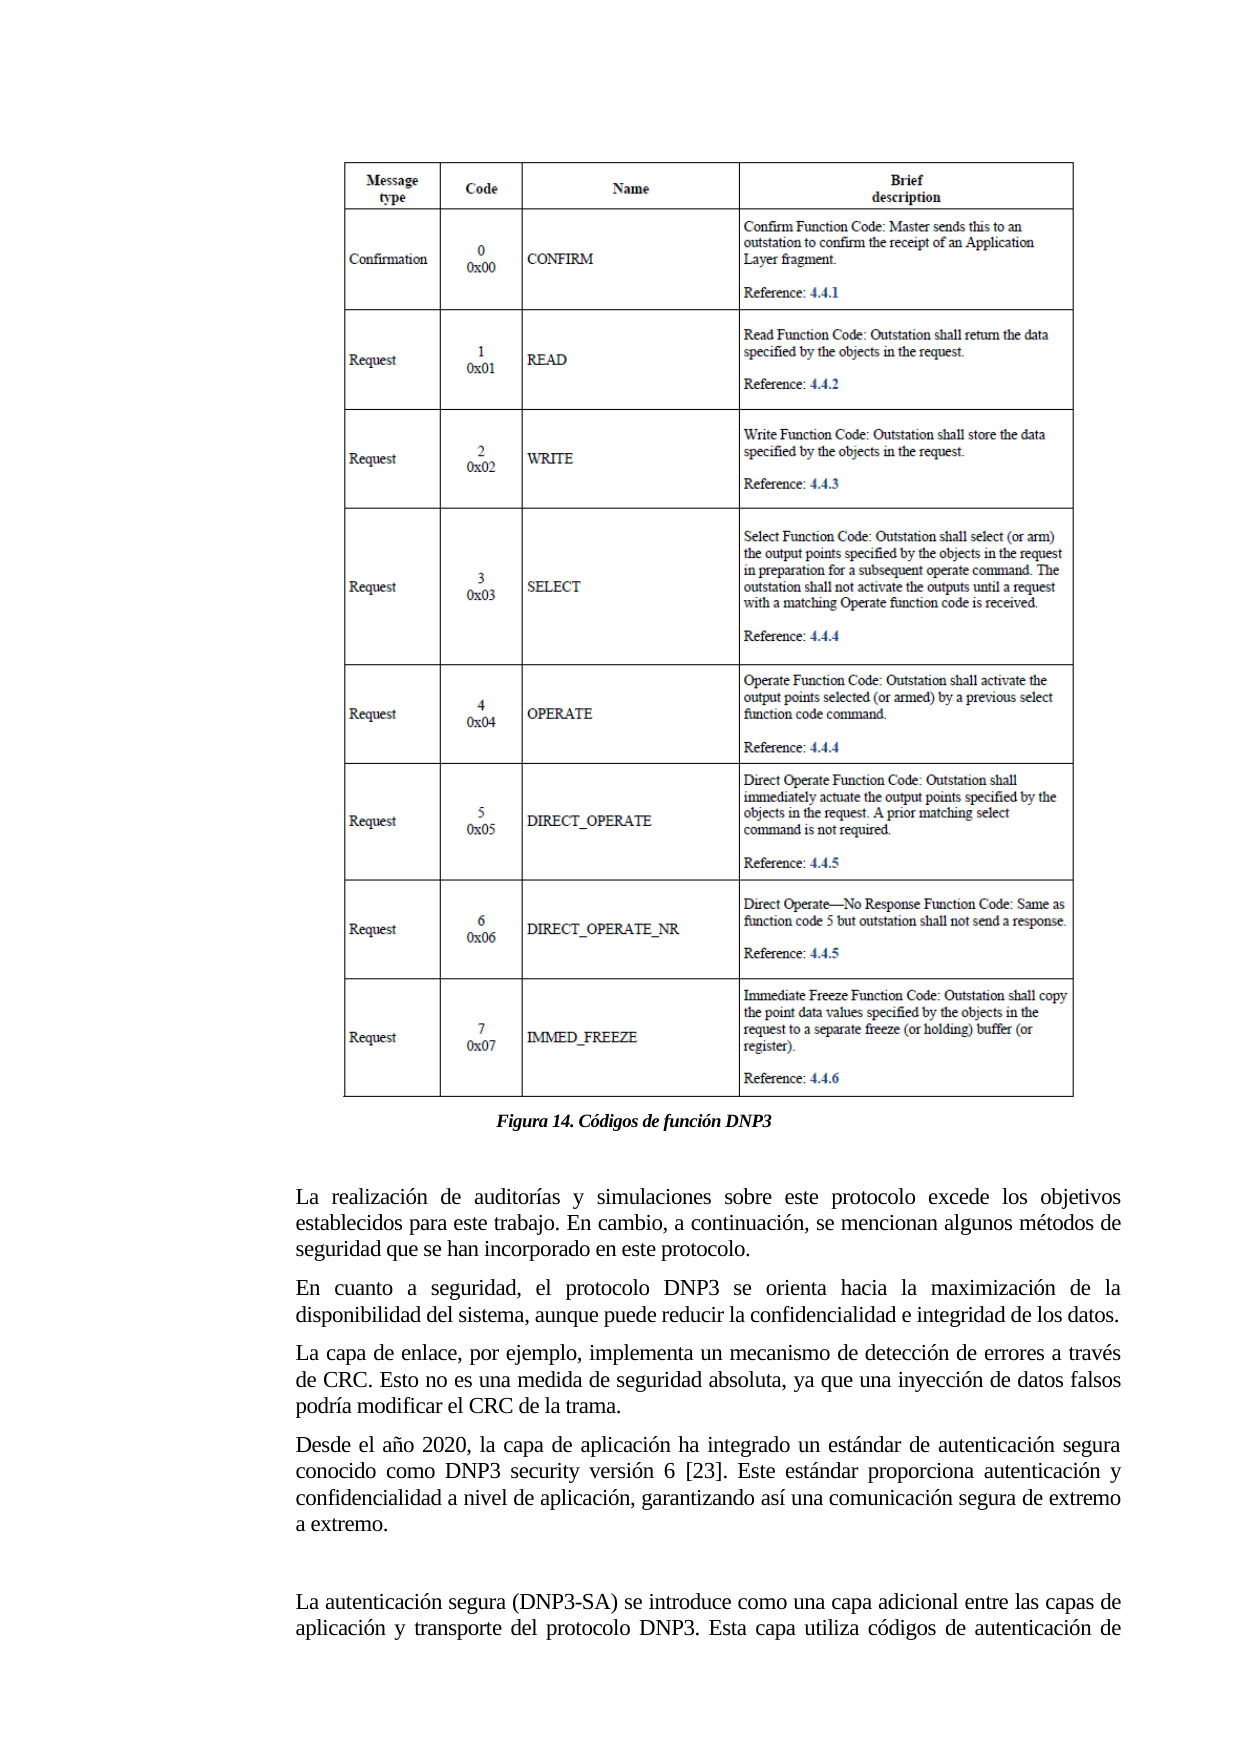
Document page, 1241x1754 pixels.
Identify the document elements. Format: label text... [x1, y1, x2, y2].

picture [338, 159, 1079, 1098]
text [295, 1588, 1122, 1641]
text En cuanto a seguridad, el protocolo DNP3 se orienta hacia la maximización de la disponibilidad del sistema, aunque puede reducir la confidencialidad e integridad de los datos. [295, 1274, 1122, 1327]
text La realización de auditorías y simulaciones sobre este protocolo excede los objetivos establecidos para este trabajo. En cambio, a continuación, se mencionan algunos métodos de seguridad que se han incorporado en este protocolo. [295, 1183, 1122, 1262]
text La capa de enlace, por ejemplo, implementa un mecanismo de detección de errores a través de CRC. Esto no es una medida de seguridad absoluta, ya que una inyección de datos falsos podría modificar el CRC de la trama. [295, 1339, 1122, 1418]
text Figura 14. Códigos de función DNP3 [148, 1110, 1122, 1131]
text Desde el año 2020, la capa de aplicación ha integrado un estándar de autenticación segura conocido como DNP3 security versión 6 . Este estándar proporciona autenticación y confidencialidad a nivel de aplicación, garantizando así una comunicación segura de extremo a extremo. [295, 1431, 1122, 1536]
